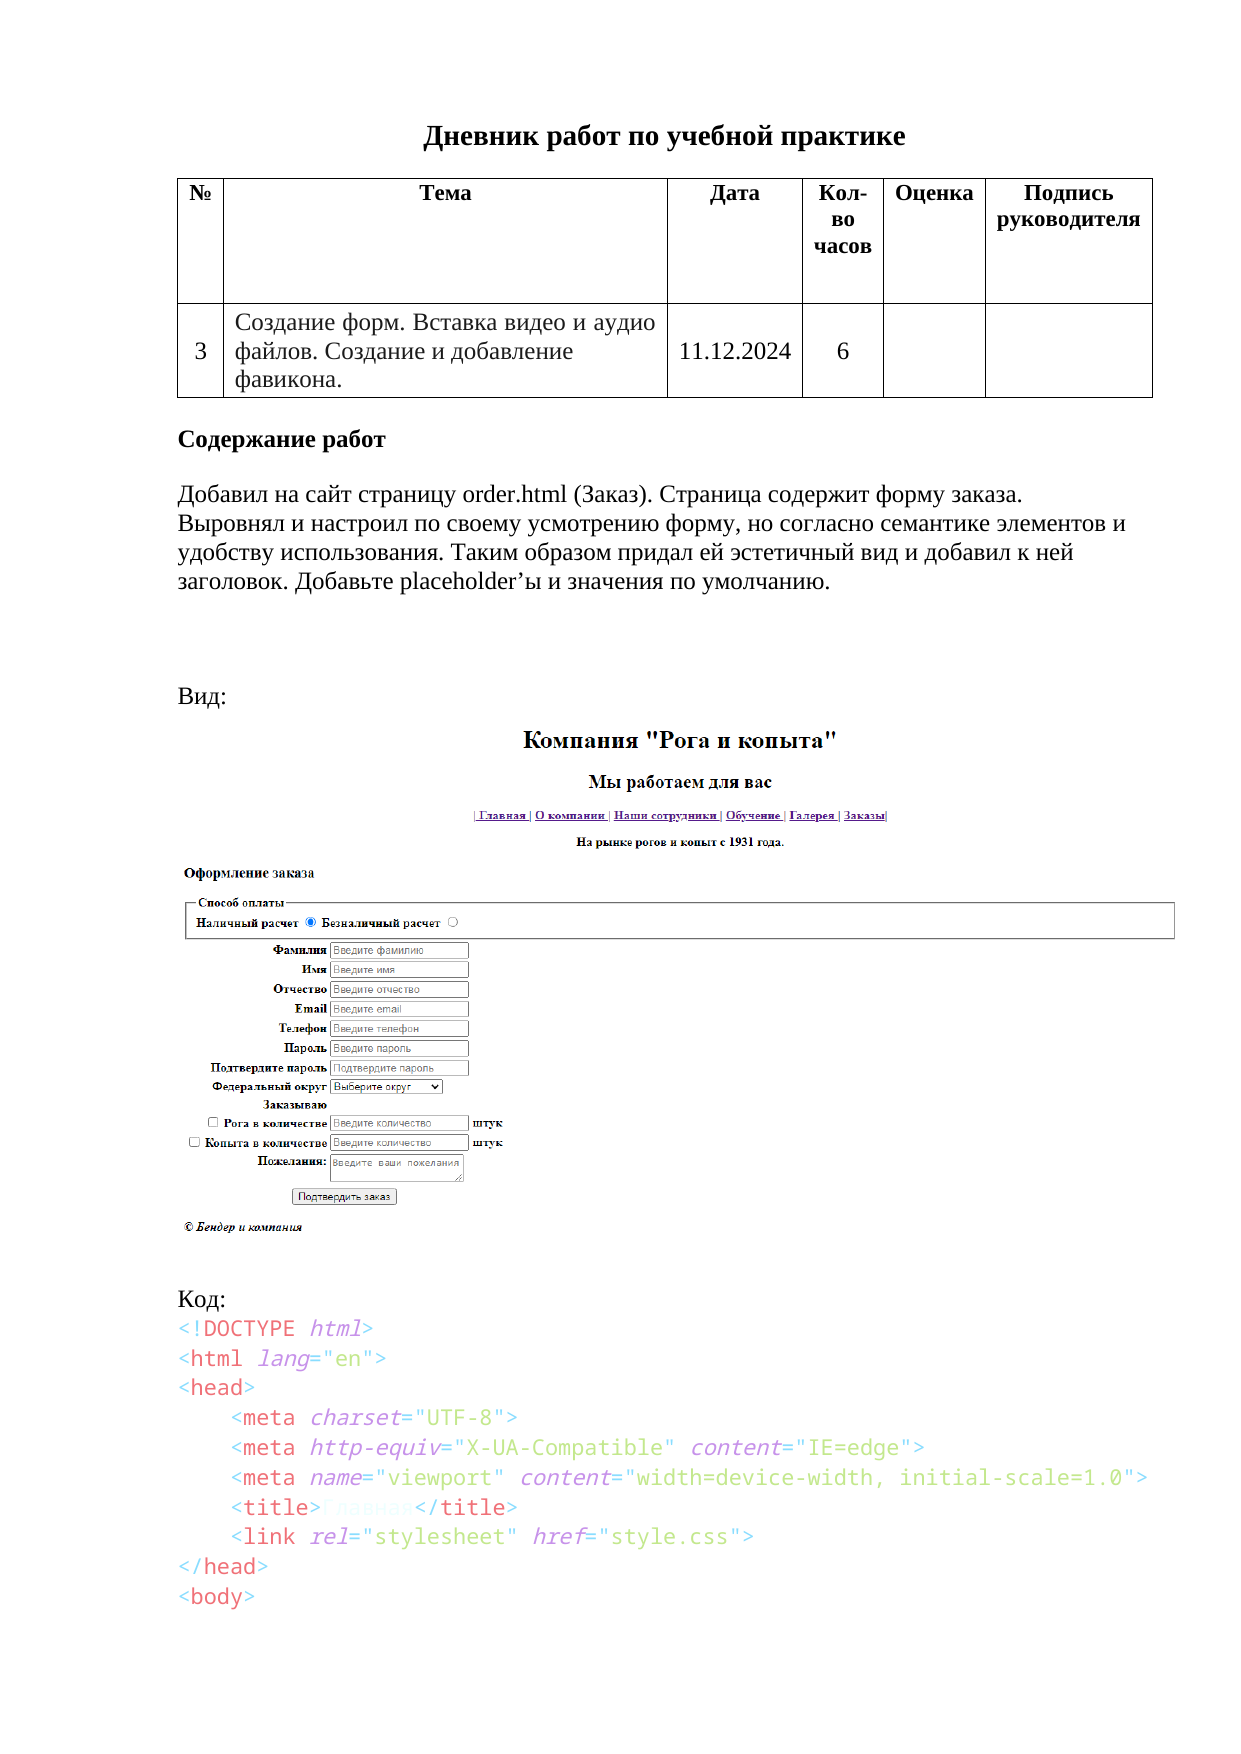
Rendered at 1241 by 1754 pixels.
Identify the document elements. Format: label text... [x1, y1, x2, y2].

table_cell [884, 304, 985, 397]
text <body> [177, 1581, 1152, 1611]
table_cell 11.12.2024 [668, 304, 802, 397]
text <!DOCTYPE html> [177, 1313, 1152, 1343]
table_cell [986, 304, 1152, 397]
text <head> [177, 1372, 1152, 1402]
table_header Кол-во часов [803, 179, 883, 302]
table_header Подпись руководителя [986, 179, 1152, 302]
picture [177, 709, 1182, 1284]
table_header Тема [224, 179, 667, 302]
table_header Дата [668, 179, 802, 302]
table_cell 6 [803, 304, 883, 397]
text Выровнял и настроил по своему усмотрению форму, но согласно семантике элементов и удобству использования. Таким образом придал ей эстетичный вид и добавил к ней заголовок. Добавьте placeholder’ы и значения по умолчанию. [177, 508, 1152, 594]
text <meta http-equiv="X-UA-Compatible" content="IE=edge"> [177, 1432, 1152, 1462]
table_cell Создание форм. Вставка видео и аудио файлов. Создание и добавление фавикона. [224, 304, 667, 397]
table_cell 3 [178, 304, 223, 397]
text <html lang="en"> [177, 1343, 1152, 1372]
text Дневник работ по учебной практике [177, 118, 1152, 152]
text <meta charset="UTF-8"> [177, 1402, 1152, 1432]
text Содержание работ [177, 424, 1152, 453]
table_header Оценка [884, 179, 985, 302]
text <link rel="stylesheet" href="style.css"> [177, 1521, 1152, 1551]
text <title>Главная</title> [177, 1492, 1152, 1521]
text Добавил на сайт страницу order.html (Заказ). Страница содержит форму заказа. [177, 479, 1152, 508]
text </head> [177, 1551, 1152, 1581]
text <meta name="viewport" content="width=device-width, initial-scale=1.0"> [177, 1462, 1152, 1492]
text Код: [177, 1284, 1152, 1313]
table_header № [178, 179, 223, 302]
text Вид: [177, 681, 1152, 709]
